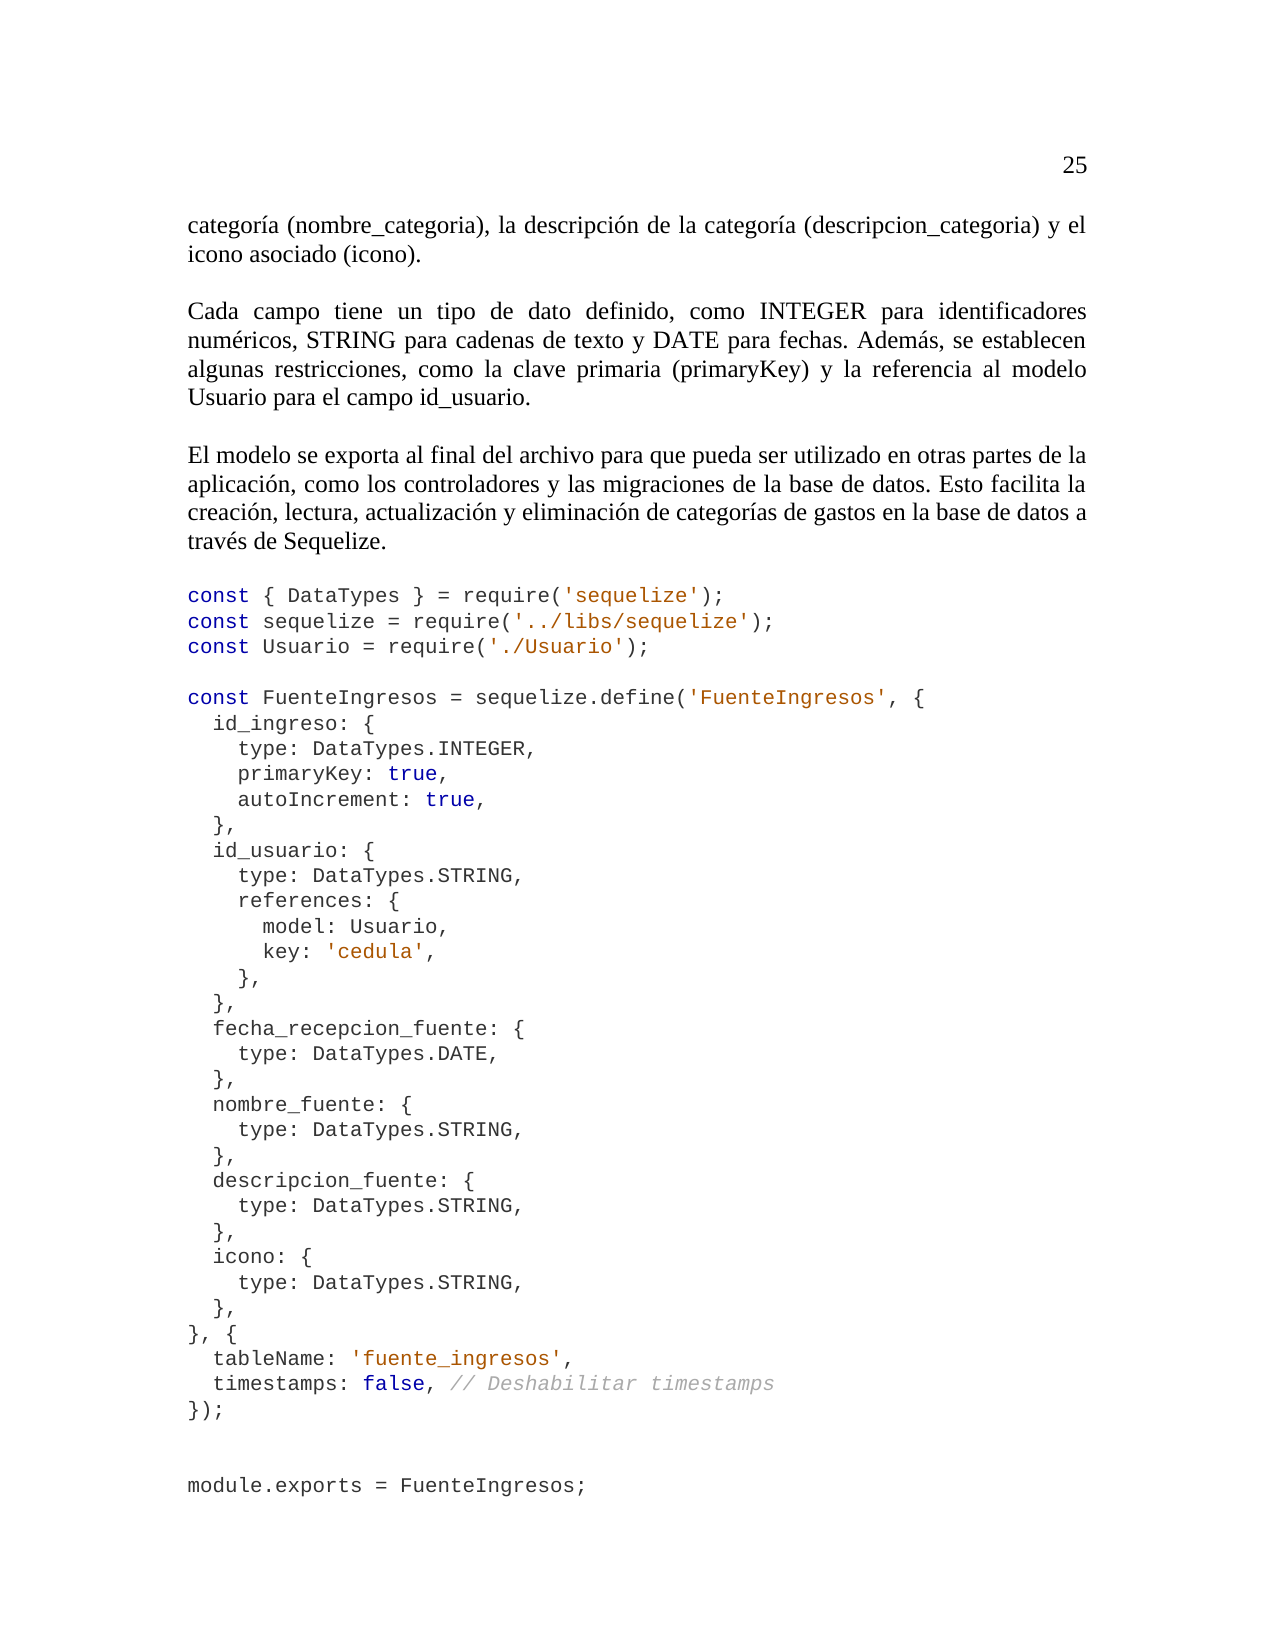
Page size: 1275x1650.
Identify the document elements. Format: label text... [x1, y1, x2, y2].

text autoIncrement: true, [187, 787, 1087, 812]
text }, [187, 812, 1087, 838]
text icono: { [187, 1244, 1087, 1270]
text type: DataTypes.STRING, [187, 1194, 1087, 1219]
text const { DataTypes } = require('sequelize'); [187, 584, 1087, 609]
text }, [187, 1219, 1087, 1244]
text type: DataTypes.INTEGER, [187, 736, 1087, 762]
text id_usuario: { [187, 838, 1087, 863]
text references: { [187, 889, 1087, 914]
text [187, 210, 1087, 267]
text timestamps: false, // Deshabilitar timestamps [187, 1372, 1087, 1397]
text descripcion_fuente: { [187, 1168, 1087, 1194]
text const sequelize = require('../libs/sequelize'); [187, 609, 1087, 634]
text key: 'cedula', [187, 939, 1087, 965]
text El modelo se exporta al final del archivo para que pueda ser utilizado en otras partes de la aplicación, como los controladores y las migraciones de la base de datos. Esto facilita la creación, lectura, actualización y eliminación de categorías de gastos en la base de datos a través de Sequelize. [187, 440, 1087, 555]
text id_ingreso: { [187, 711, 1087, 736]
text const FuenteIngresos = sequelize.define('FuenteIngresos', { [187, 685, 1087, 711]
text nombre_fuente: { [187, 1092, 1087, 1117]
text }, { [187, 1321, 1087, 1346]
text type: DataTypes.DATE, [187, 1041, 1087, 1067]
text }, [187, 1067, 1087, 1092]
text }, [187, 1295, 1087, 1321]
text fecha_recepcion_fuente: { [187, 1016, 1087, 1041]
text }); [187, 1397, 1087, 1422]
text }, [187, 990, 1087, 1016]
text tableName: 'fuente_ingresos', [187, 1346, 1087, 1372]
text model: Usuario, [187, 914, 1087, 939]
text const Usuario = require('./Usuario'); [187, 634, 1087, 660]
text type: DataTypes.STRING, [187, 1117, 1087, 1143]
text Cada campo tiene un tipo de dato definido, como INTEGER para identificadores numéricos, STRING para cadenas de texto y DATE para fechas. Además, se establecen algunas restricciones, como la clave primaria (primaryKey) y la referencia al modelo Usuario para el campo id_usuario. [187, 296, 1087, 411]
text }, [187, 1143, 1087, 1168]
text module.exports = FuenteIngresos; [187, 1473, 1087, 1499]
text type: DataTypes.STRING, [187, 1270, 1087, 1295]
text type: DataTypes.STRING, [187, 863, 1087, 889]
text primaryKey: true, [187, 762, 1087, 787]
text }, [187, 965, 1087, 990]
